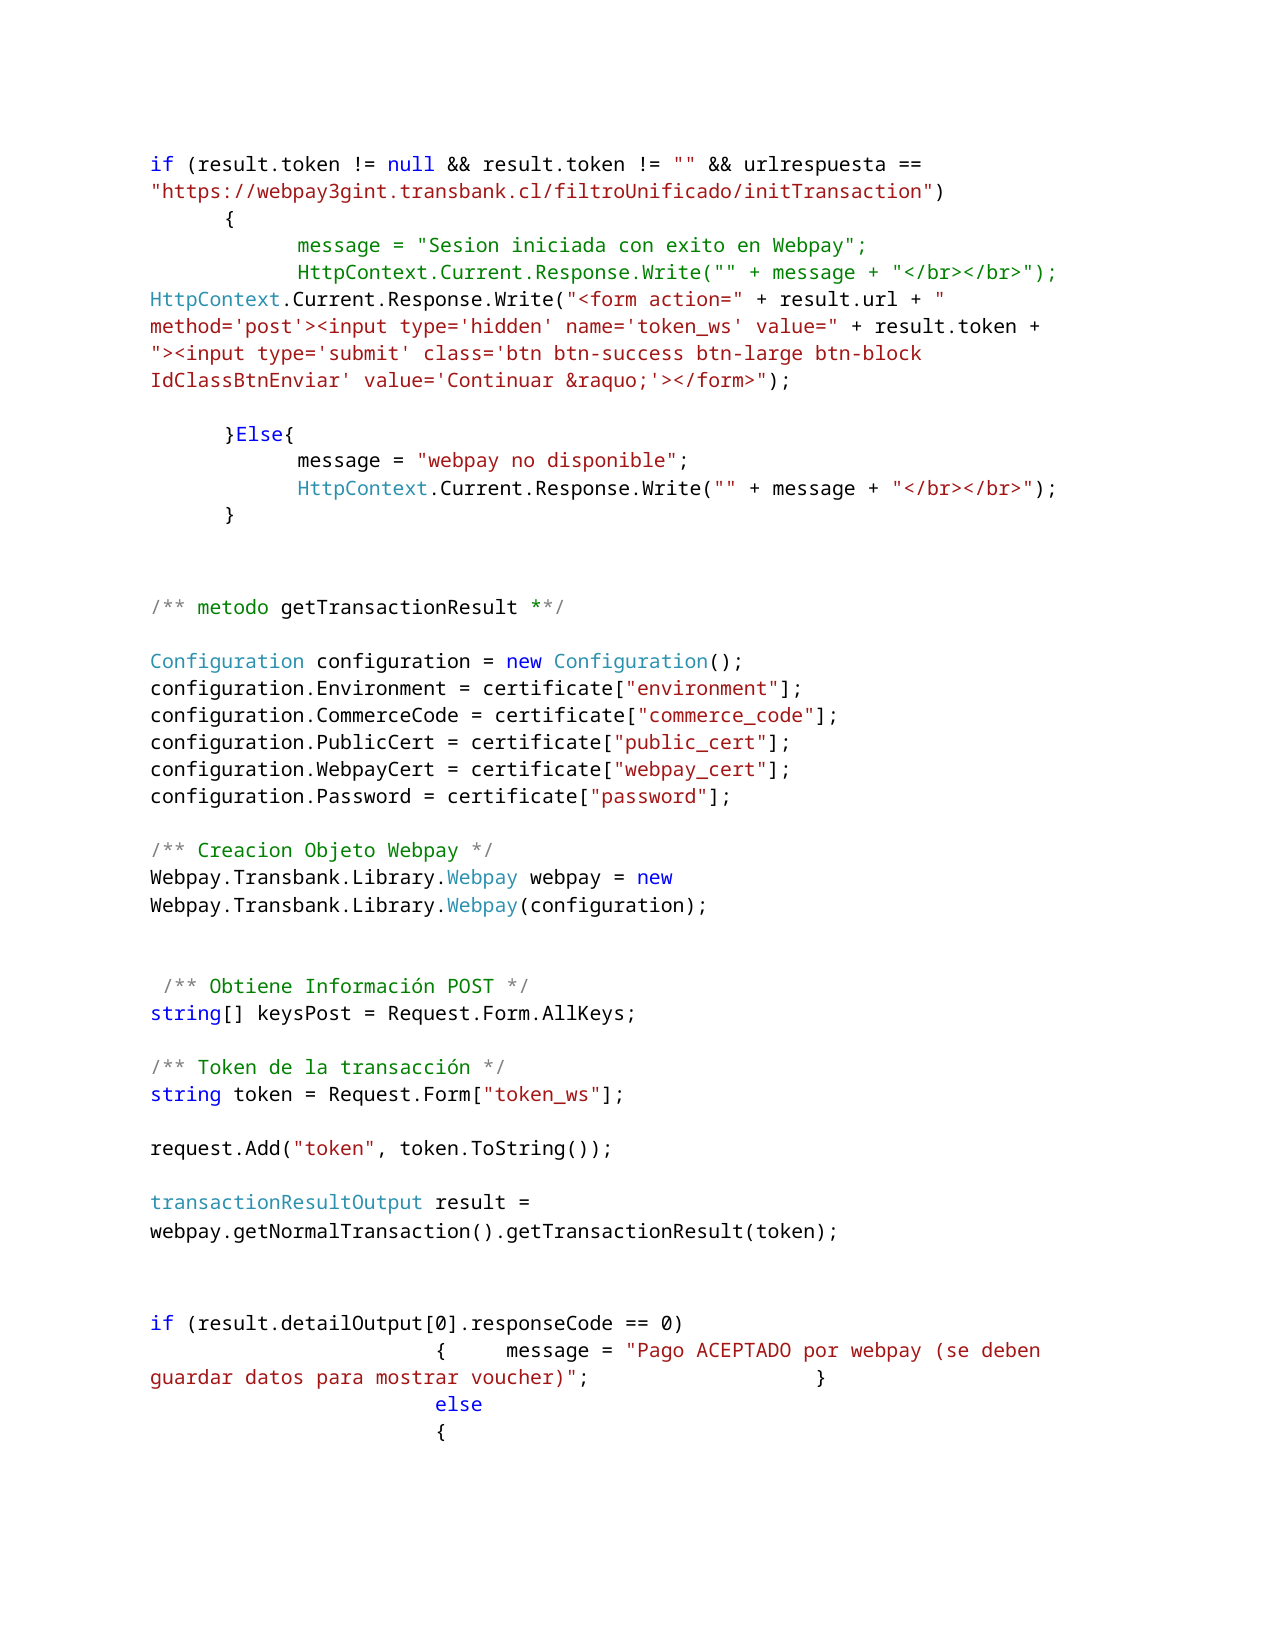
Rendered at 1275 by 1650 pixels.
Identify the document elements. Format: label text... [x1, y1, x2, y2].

text string token = Request.Form["token_ws"]; [150, 1080, 1125, 1107]
text /** Token de la transacción */ [150, 1053, 1125, 1080]
text configuration.WebpayCert = certificate["webpay_cert"]; [150, 755, 1125, 782]
text configuration.Password = certificate["password"]; [150, 782, 1125, 809]
text string[] keysPost = Request.Form.AllKeys; [150, 999, 1125, 1026]
text HttpContext.Current.Response.Write("" + message + "</br></br>"); [224, 474, 1125, 501]
text /** Creacion Objeto Webpay */ [150, 836, 1125, 863]
text } [150, 501, 1125, 528]
text else [150, 1391, 1125, 1418]
text configuration.CommerceCode = certificate["commerce_code"]; [150, 701, 1125, 728]
text /** metodo getTransactionResult **/ [150, 593, 1125, 620]
text /** Obtiene Información POST */ [150, 972, 1125, 999]
text Configuration configuration = new Configuration(); [150, 647, 1125, 674]
text Webpay.Transbank.Library.Webpay webpay = new Webpay.Transbank.Library.Webpay(configuration); [150, 863, 1125, 918]
text configuration.Environment = certificate["environment"]; [150, 674, 1125, 701]
text { [150, 204, 1125, 231]
text request.Add("token", token.ToString()); [150, 1134, 1125, 1161]
text { [150, 1418, 1125, 1444]
text message = "Sesion iniciada con exito en Webpay"; [150, 231, 1125, 258]
text if (result.token != null && result.token != "" && urlrespuesta == "https://webpay3gint.transbank.cl/filtroUnificado/initTransaction") [150, 150, 1125, 204]
text HttpContext.Current.Response.Write("<form action=" + result.url + " method='post'><input type='hidden' name='token_ws' value=" + result.token + "><input type='submit' class='btn btn-success btn-large btn-block IdClassBtnEnviar' value='Continuar &raquo;'></form>"); [150, 285, 1125, 393]
text { message = "Pago ACEPTADO por webpay (se deben guardar datos para mostrar voucher)"; } [150, 1337, 1125, 1391]
text configuration.PublicCert = certificate["public_cert"]; [150, 728, 1125, 755]
text message = "webpay no disponible"; [224, 447, 1125, 474]
text HttpContext.Current.Response.Write("" + message + "</br></br>"); [150, 258, 1125, 285]
text }Else{ [150, 420, 1125, 447]
text transactionResultOutput result = webpay.getNormalTransaction().getTransactionResult(token); [150, 1188, 1125, 1244]
text if (result.detailOutput[0].responseCode == 0) [150, 1310, 1125, 1337]
